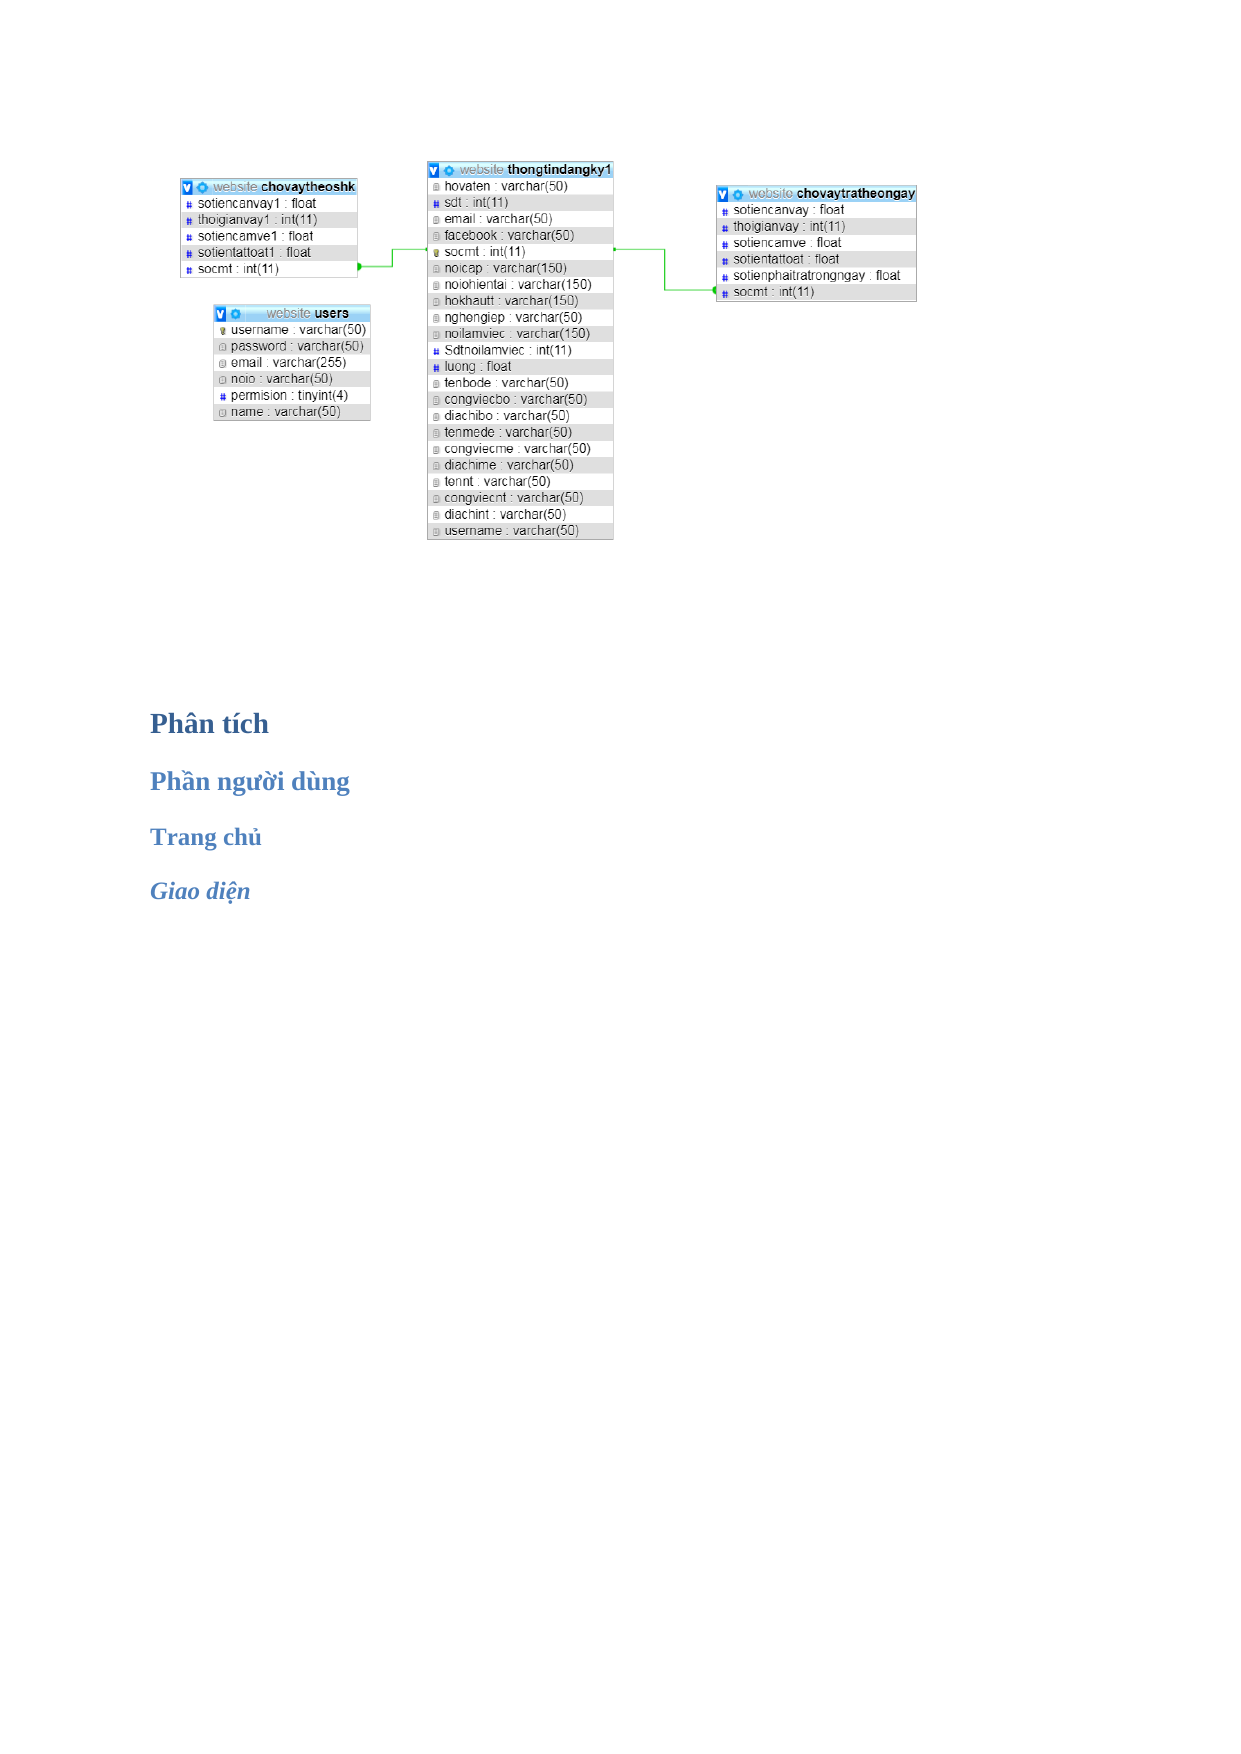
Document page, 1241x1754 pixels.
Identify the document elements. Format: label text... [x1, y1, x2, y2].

list Phần người dùng [150, 766, 1090, 797]
list Giao diện [150, 876, 1090, 905]
picture [150, 150, 1091, 652]
text Phân tích [150, 706, 1090, 740]
list Trang chủ [150, 822, 1090, 851]
